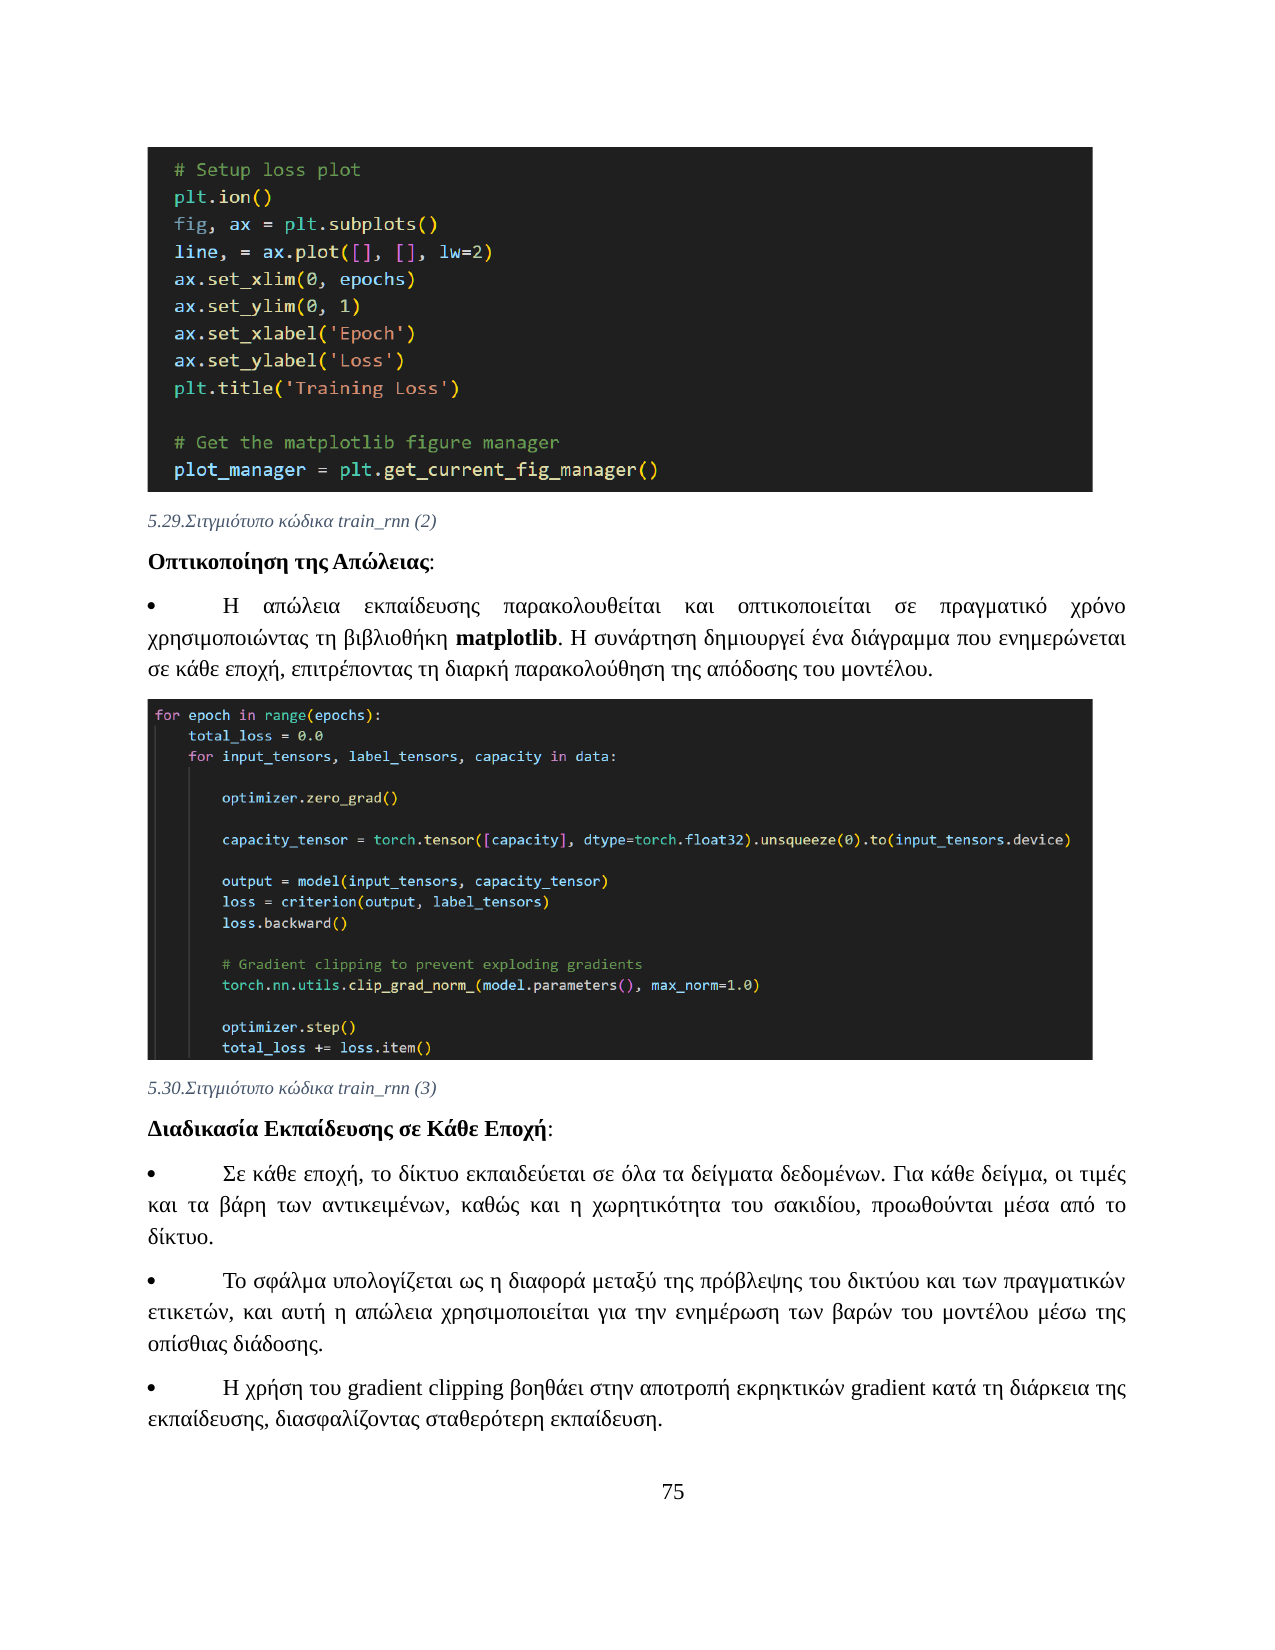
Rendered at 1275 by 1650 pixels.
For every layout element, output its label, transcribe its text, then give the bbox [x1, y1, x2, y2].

text Διαδικασία Εκπαίδευσης σε Κάθε Εποχή: [148, 1116, 1127, 1142]
picture [147, 147, 1093, 492]
text 5.29.Σιτγμιότυπο κώδικα train_rnn (2) [148, 510, 1127, 531]
list Σε κάθε εποχή, το δίκτυο εκπαιδεύεται σε όλα τα δείγματα δεδομένων. Για κάθε δείγμα, οι τιμές και τα βάρη των αντικειμένων, καθώς και η χωρητικότητα του σακιδίου, προωθούνται μέσα από το δίκτυο. [148, 1159, 1127, 1249]
list Η απώλεια εκπαίδευσης παρακολουθείται και οπτικοποιείται σε πραγματικό χρόνο χρησιμοποιώντας τη βιβλιοθήκη matplotlib. Η συνάρτηση δημιουργεί ένα διάγραμμα που ενημερώνεται σε κάθε εποχή, επιτρέποντας τη διαρκή παρακολούθηση της απόδοσης του μοντέλου. [148, 592, 1127, 682]
list Η χρήση του gradient clipping βοηθάει στην αποτροπή εκρηκτικών gradient κατά τη διάρκεια της εκπαίδευσης, διασφαλίζοντας σταθερότερη εκπαίδευση. [148, 1374, 1127, 1432]
text 5.30.Σιτγμιότυπο κώδικα train_rnn (3) [148, 1077, 1127, 1099]
text Οπτικοποίηση της Απώλειας: [148, 548, 1127, 574]
list Το σφάλμα υπολογίζεται ως η διαφορά μεταξύ της πρόβλεψης του δικτύου και των πραγματικών ετικετών, και αυτή η απώλεια χρησιμοποιείται για την ενημέρωση των βαρών του μοντέλου μέσω της οπίσθιας διάδοσης. [148, 1267, 1127, 1356]
picture [147, 699, 1093, 1060]
